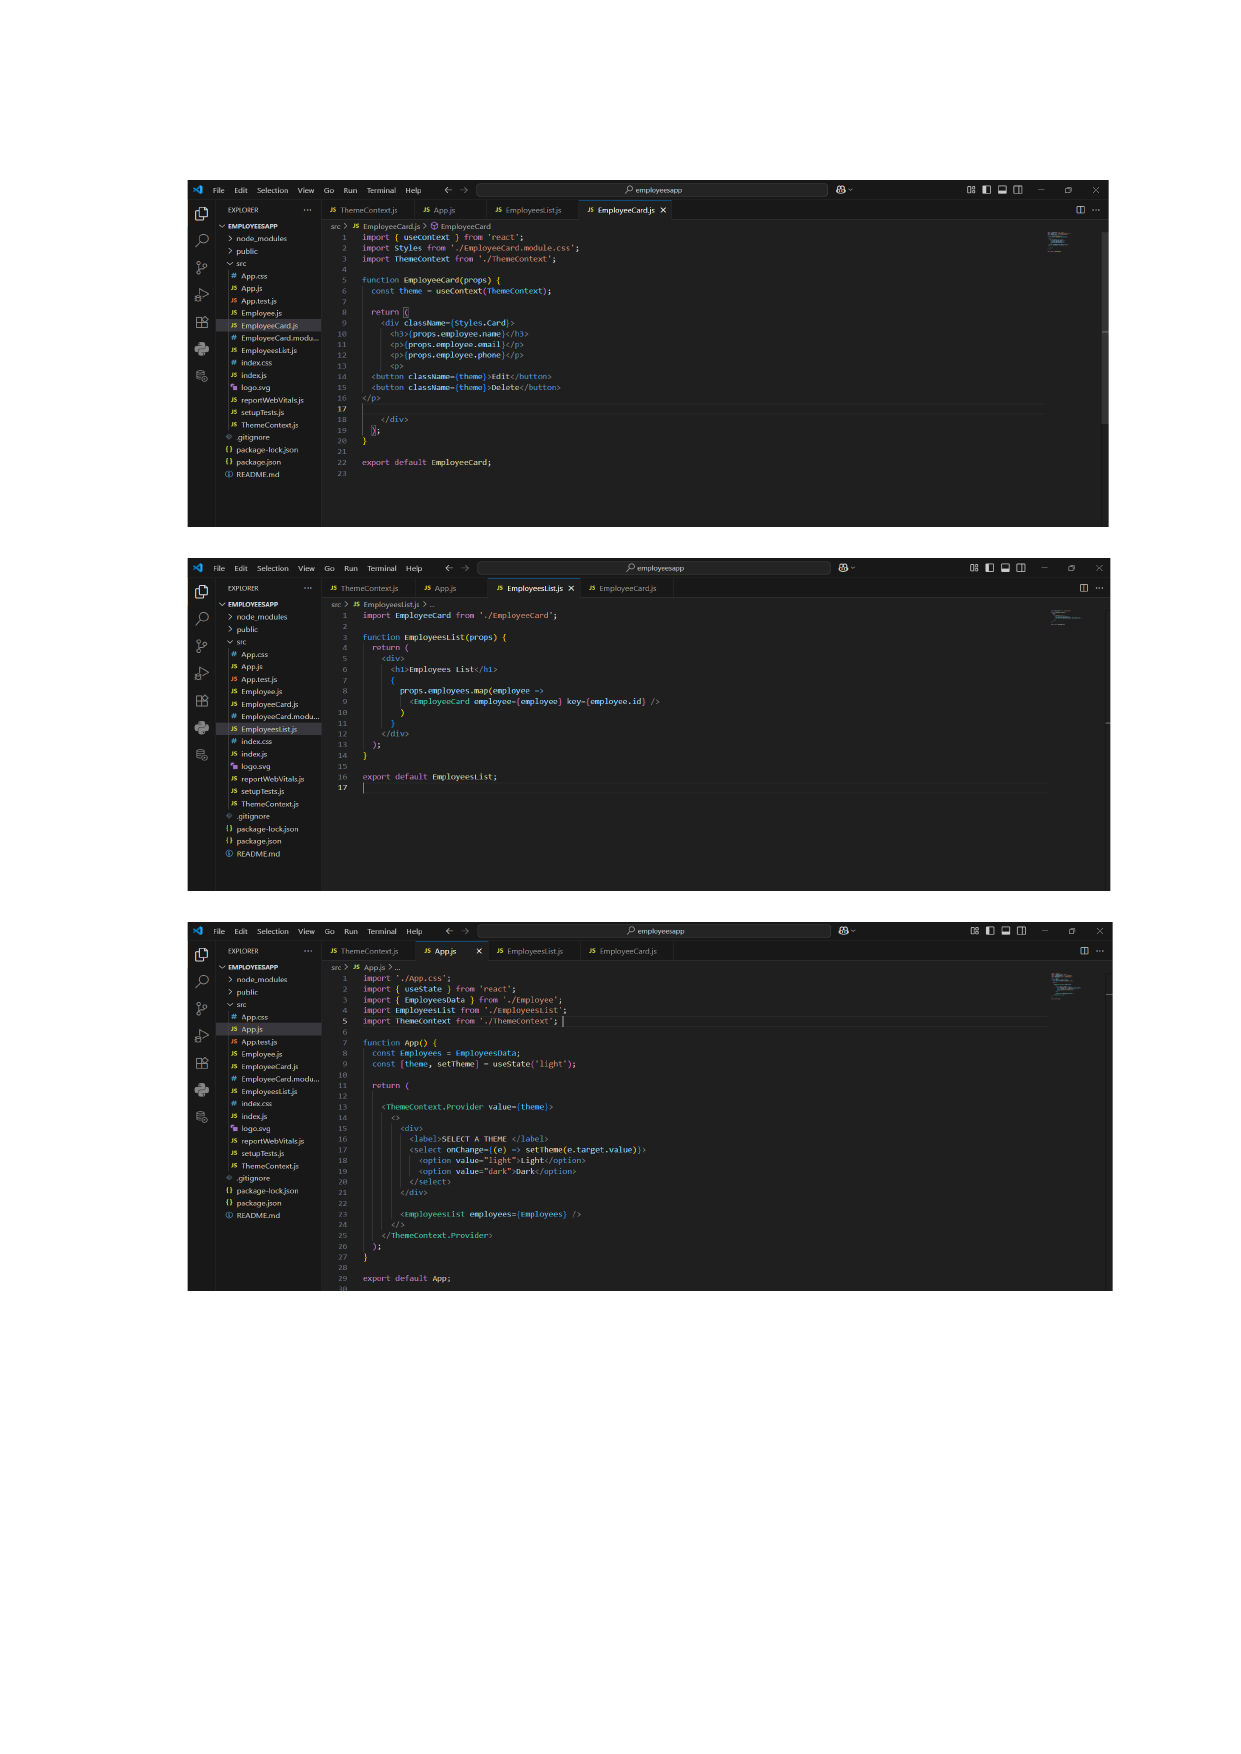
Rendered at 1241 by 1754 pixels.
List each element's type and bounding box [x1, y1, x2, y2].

picture [187, 558, 1111, 891]
picture [187, 922, 1113, 1291]
picture [187, 180, 1109, 527]
